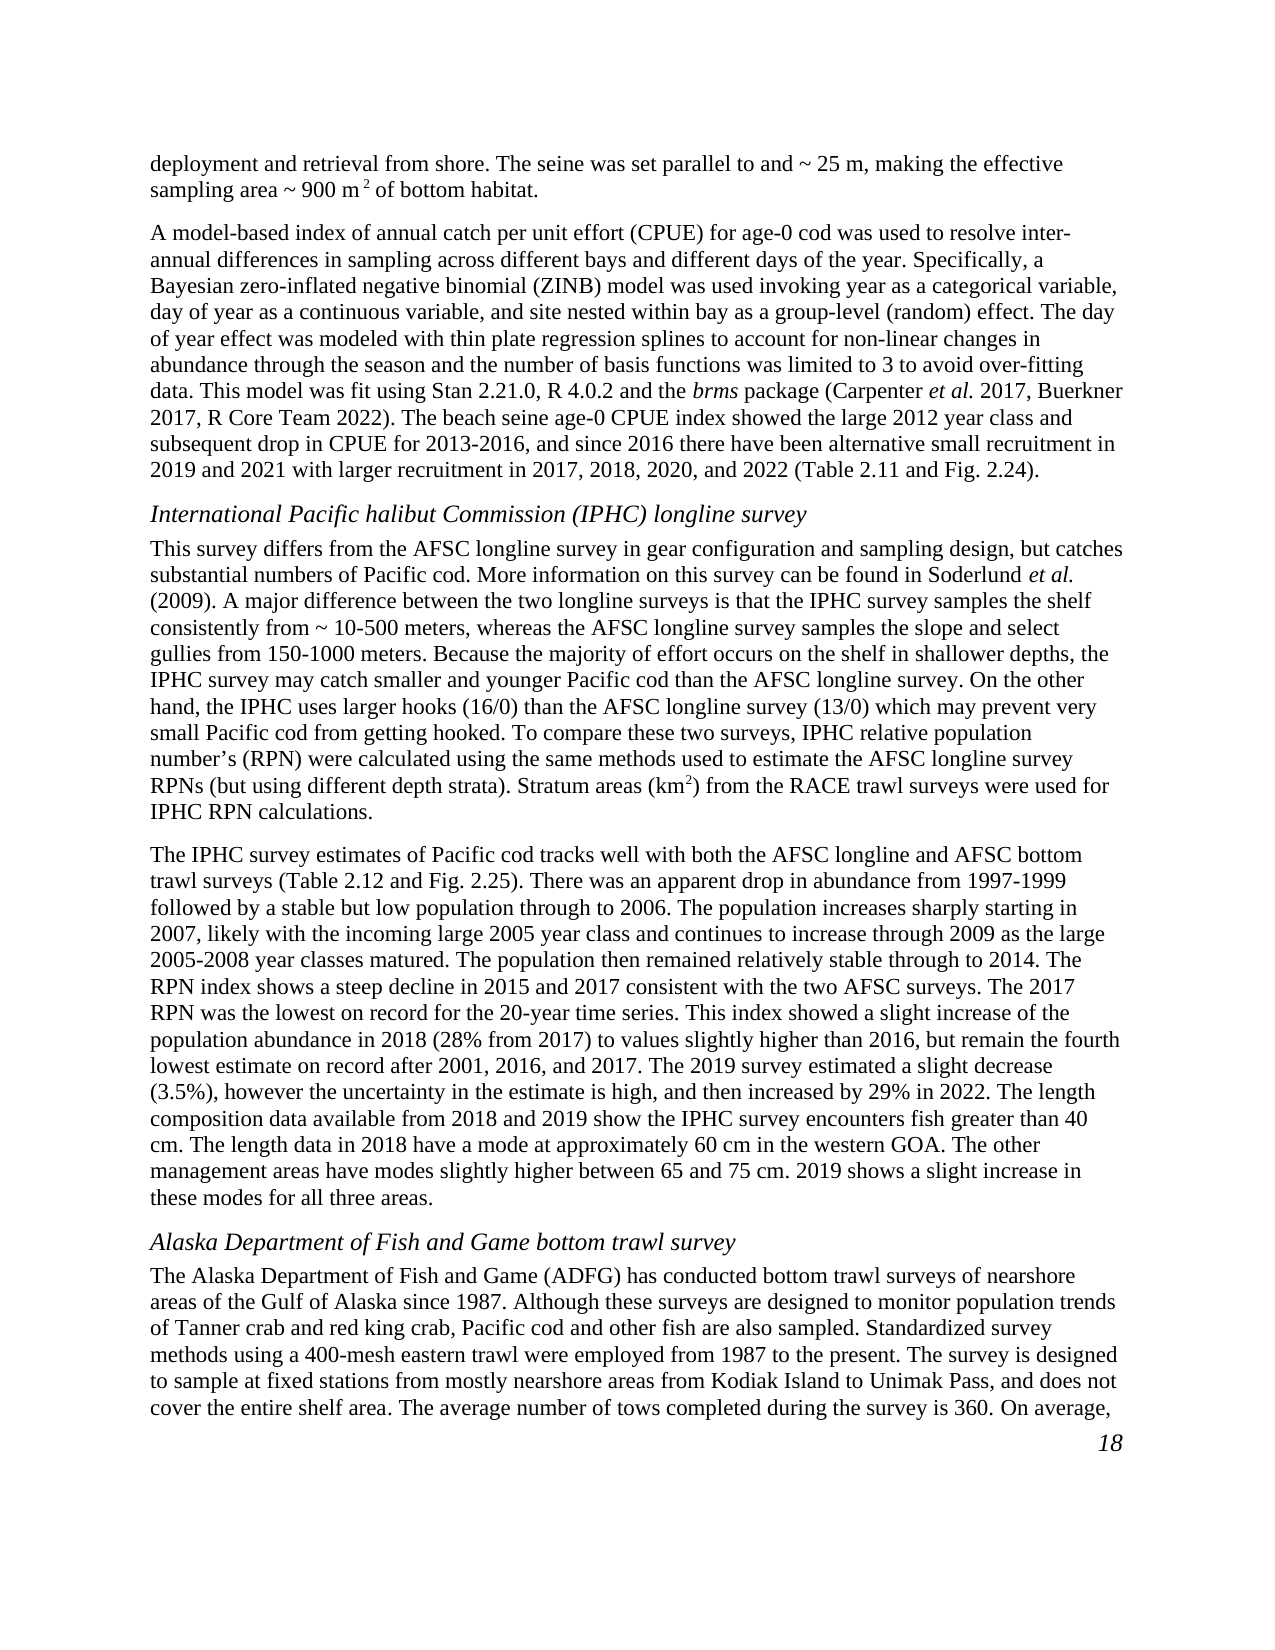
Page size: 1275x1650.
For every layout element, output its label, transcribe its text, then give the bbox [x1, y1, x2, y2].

text This survey differs from the AFSC longline survey in gear configuration and sampling design, but catches substantial numbers of Pacific cod. More information on this survey can be found in Soderlund et al. (2009). A major difference between the two longline surveys is that the IPHC survey samples the shelf consistently from ~ 10-500 meters, whereas the AFSC longline survey samples the slope and select gullies from 150-1000 meters. Because the majority of effort occurs on the shelf in shallower depths, the IPHC survey may catch smaller and younger Pacific cod than the AFSC longline survey. On the other hand, the IPHC uses larger hooks (16/0) than the AFSC longline survey (13/0) which may prevent very small Pacific cod from getting hooked. To compare these two surveys, IPHC relative population number’s (RPN) were calculated using the same methods used to estimate the AFSC longline survey RPNs (but using different depth strata). Stratum areas (km2) from the RACE trawl surveys were used for IPHC RPN calculations. [150, 534, 1125, 824]
text The IPHC survey estimates of Pacific cod tracks well with both the AFSC longline and AFSC bottom trawl surveys (Table 2.12 and Fig. 2.25). There was an apparent drop in abundance from 1997-1999 followed by a stable but low population through to 2006. The population increases sharply starting in 2007, likely with the incoming large 2005 year class and continues to increase through 2009 as the large 2005-2008 year classes matured. The population then remained relatively stable through to 2014. The RPN index shows a steep decline in 2015 and 2017 consistent with the two AFSC surveys. The 2017 RPN was the lowest on record for the 20-year time series. This index showed a slight increase of the population abundance in 2018 (28% from 2017) to values slightly higher than 2016, but remain the fourth lowest estimate on record after 2001, 2016, and 2017. The 2019 survey estimated a slight decrease (3.5%), however the uncertainty in the estimate is high, and then increased by 29% in 2022. The length composition data available from 2018 and 2019 show the IPHC survey encounters fish greater than 40 cm. The length data in 2018 have a mode at approximately 60 cm in the western GOA. The other management areas have modes slightly higher between 65 and 75 cm. 2019 shows a slight increase in these modes for all three areas. [150, 841, 1125, 1210]
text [150, 1262, 1125, 1420]
text A model-based index of annual catch per unit effort (CPUE) for age-0 cod was used to resolve inter-annual differences in sampling across different bays and different days of the year. Specifically, a Bayesian zero-inflated negative binomial (ZINB) model was used invoking year as a categorical variable, day of year as a continuous variable, and site nested within bay as a group-level (random) effect. The day of year effect was modeled with thin plate regression splines to account for non-linear changes in abundance through the season and the number of basis functions was limited to 3 to avoid over-fitting data. This model was fit using Stan 2.21.0, R 4.0.2 and the brms package (Carpenter et al. 2017, Buerkner 2017, R Core Team 2022). The beach seine age-0 CPUE index showed the large 2012 year class and subsequent drop in CPUE for 2013-2016, and since 2016 there have been alternative small recruitment in 2019 and 2021 with larger recruitment in 2017, 2018, 2020, and 2022 (Table 2.11 and Fig. 2.24). [150, 219, 1125, 483]
subtitle Alaska Department of Fish and Game bottom trawl survey [150, 1227, 1125, 1256]
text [150, 150, 1125, 203]
subtitle International Pacific halibut Commission (IPHC) longline survey [150, 499, 1125, 528]
